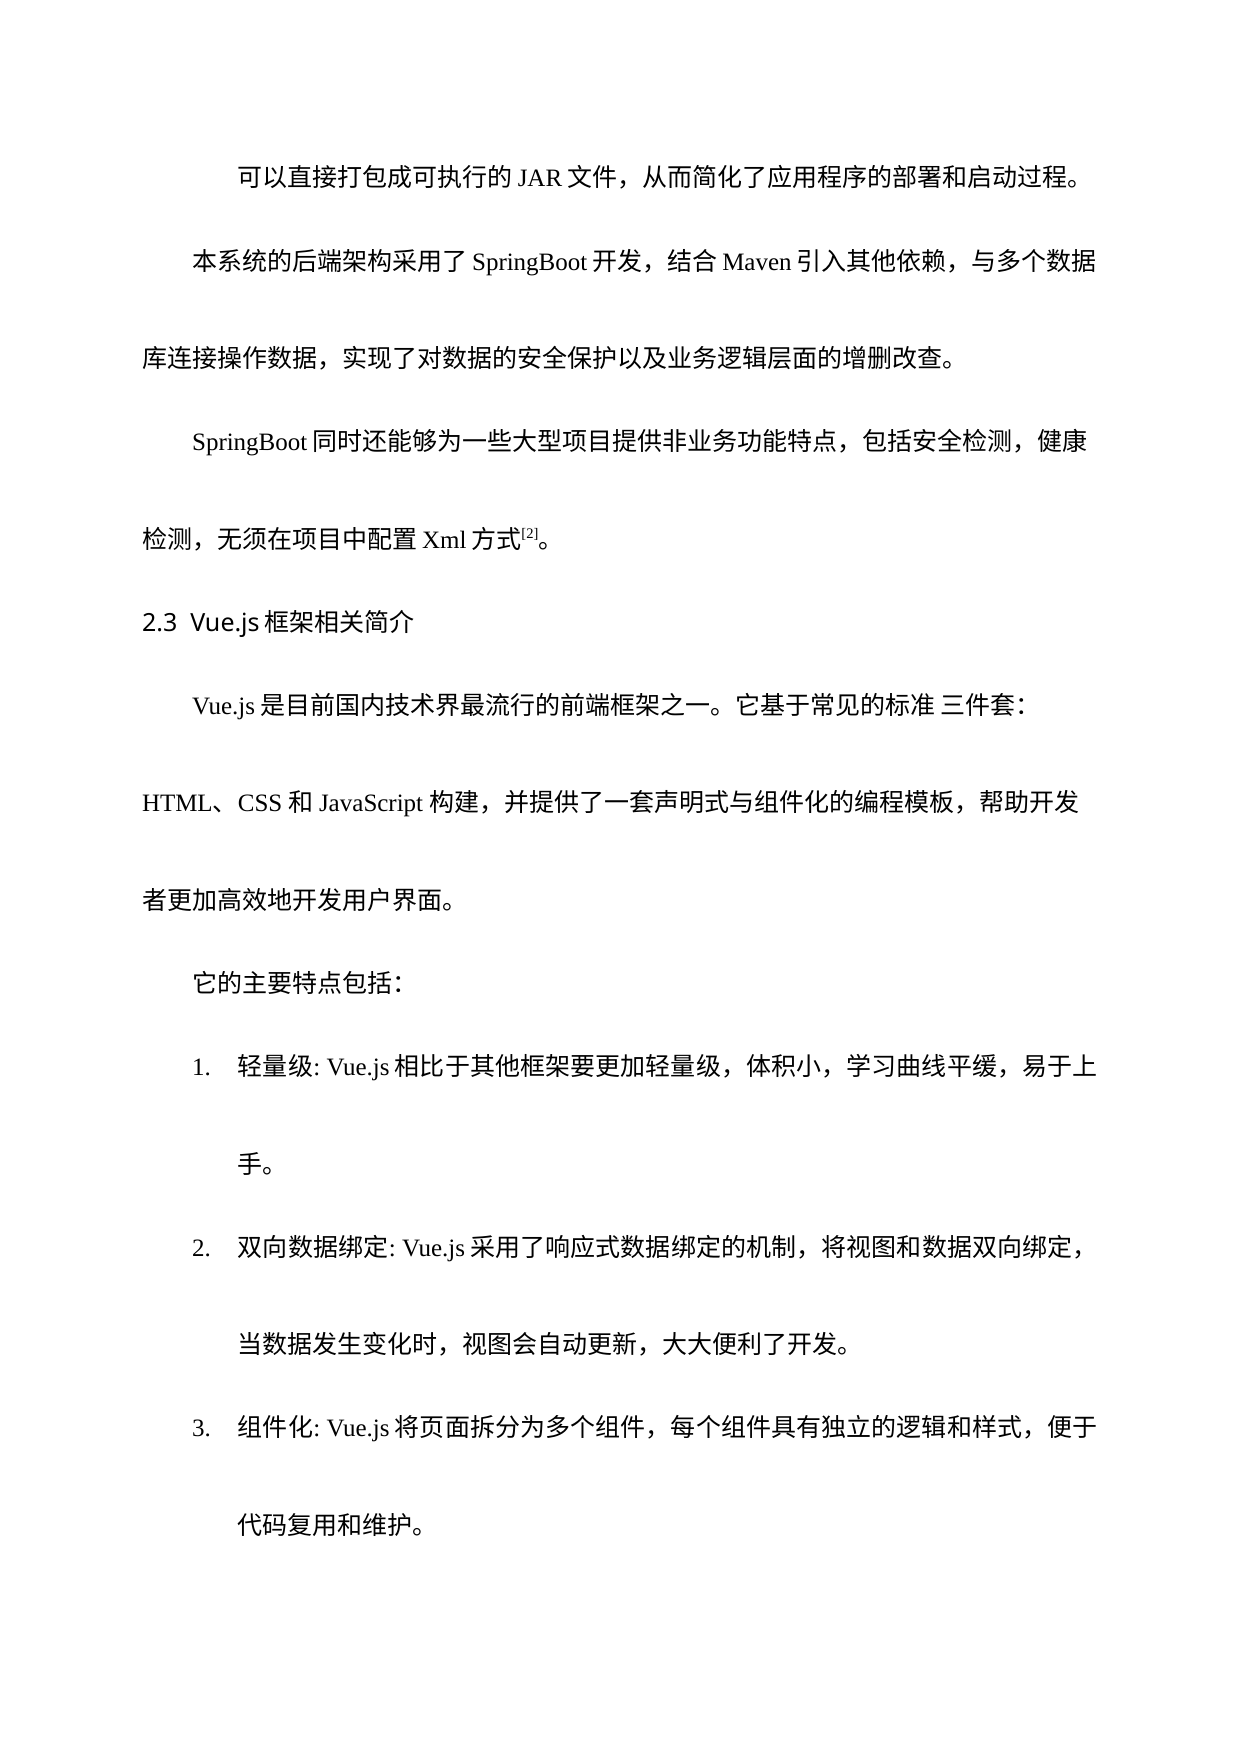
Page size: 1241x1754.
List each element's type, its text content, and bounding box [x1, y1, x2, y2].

text 本系统的后端架构采用了SpringBoot开发，结合Maven引入其他依赖，与多个数据库连接操作数据，实现了对数据的安全保护以及业务逻辑层面的增删改查。 [142, 227, 1098, 389]
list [192, 143, 1098, 208]
list 组件化: Vue.js将页面拆分为多个组件，每个组件具有独立的逻辑和样式，便于代码复用和维护。 [192, 1393, 1098, 1556]
text SpringBoot同时还能够为一些大型项目提供非业务功能特点，包括安全检测，健康检测，无须在项目中配置Xml方式[2]。 [142, 407, 1098, 570]
text Vue.js是目前国内技术界最流行的前端框架之一。它基于常见的标准 三件套：HTML、CSS 和 JavaScript 构建，并提供了一套声明式与组件化的编程模板，帮助开发者更加高效地开发用户界面。 [142, 671, 1098, 931]
list 轻量级: Vue.js相比于其他框架要更加轻量级，体积小，学习曲线平缓，易于上手。 [192, 1032, 1098, 1195]
list 双向数据绑定: Vue.js采用了响应式数据绑定的机制，将视图和数据双向绑定，当数据发生变化时，视图会自动更新，大大便利了开发。 [192, 1213, 1098, 1375]
text 它的主要特点包括： [142, 949, 1098, 1014]
subtitle 2.3 Vue.js框架相关简介 [142, 588, 1098, 653]
